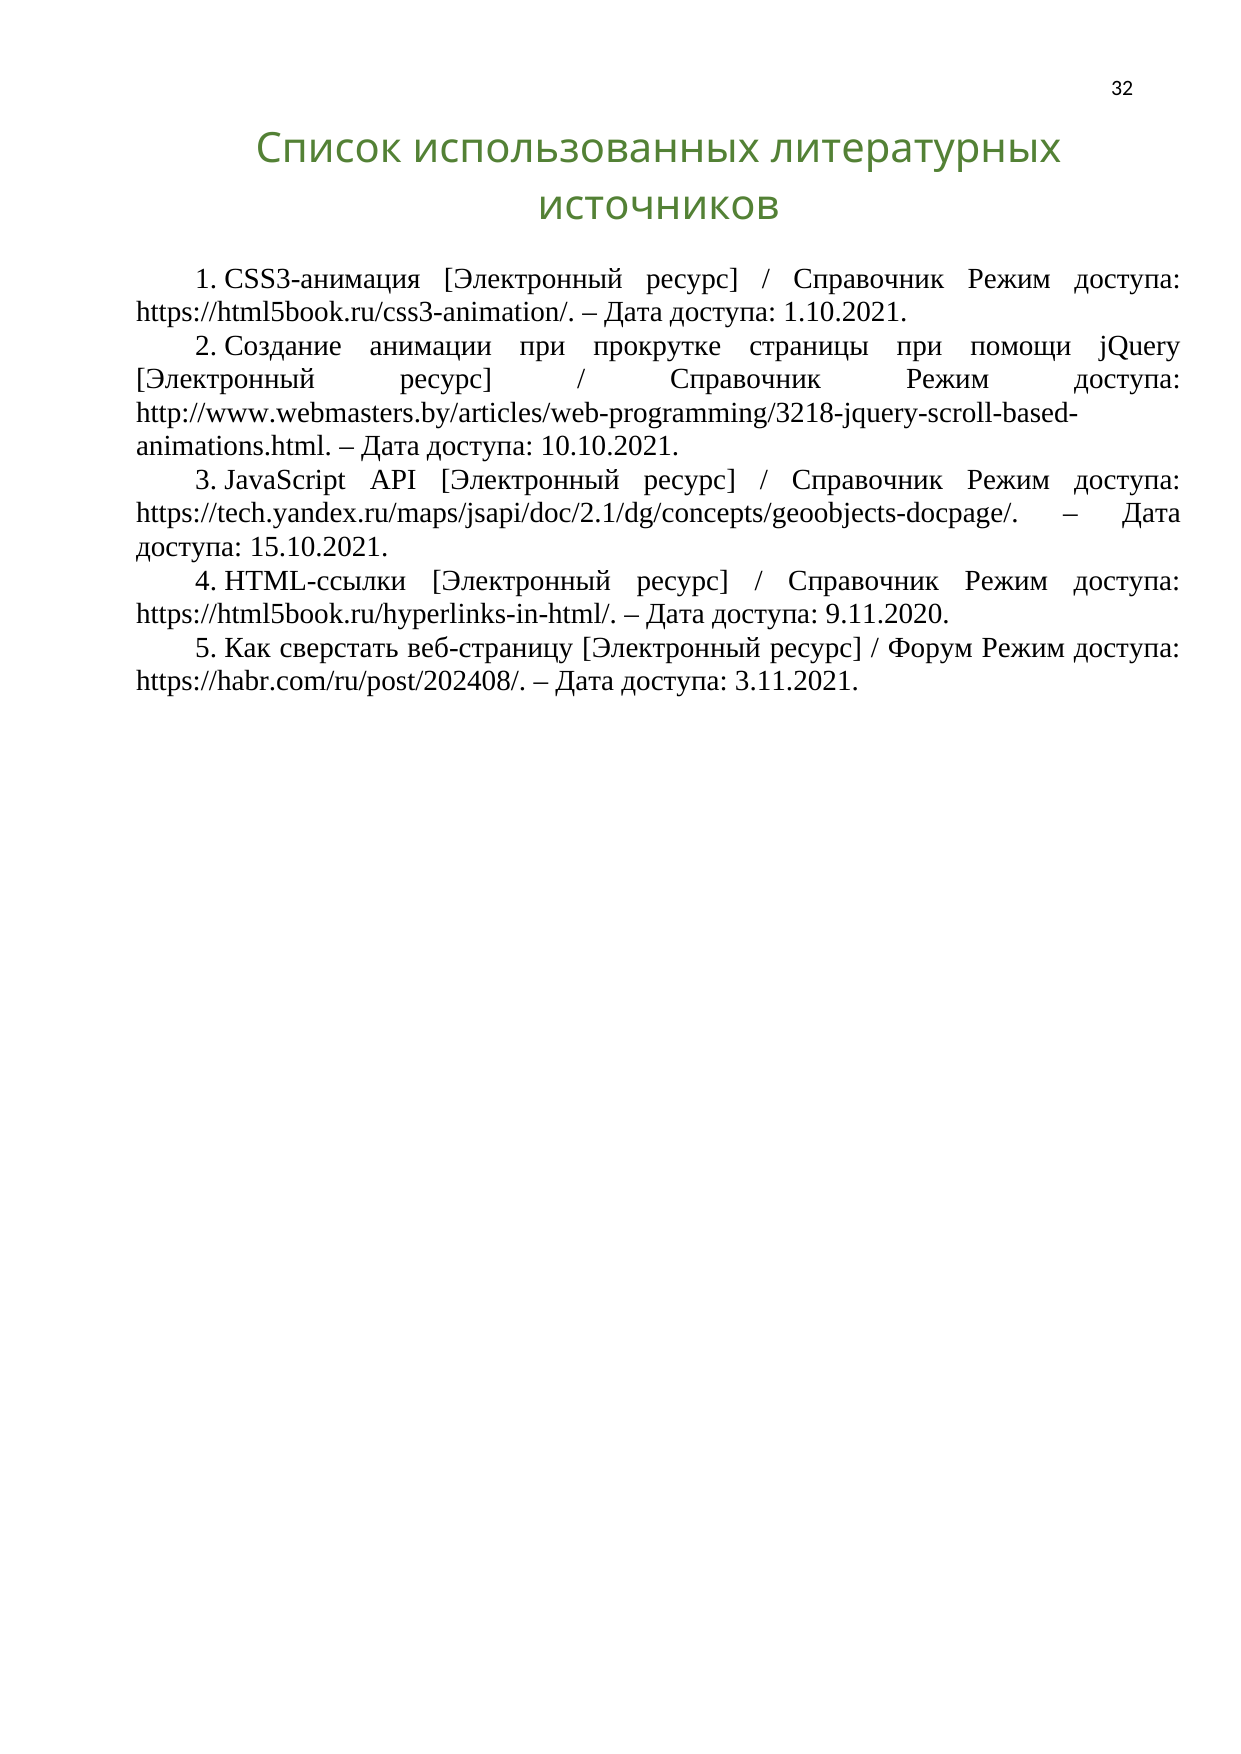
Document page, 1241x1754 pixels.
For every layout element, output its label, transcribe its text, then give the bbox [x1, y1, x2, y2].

list Как сверстать веб-страницу [Электронный ресурс] / Форум Режим доступа: https://habr.com/ru/post/202408/. – Дата доступа: 3.11.2021. [136, 630, 1181, 697]
subtitle Список использованных литературных источников [136, 118, 1181, 232]
list Создание анимации при прокрутке страницы при помощи jQuery [Электронный ресурс] / Справочник Режим доступа: http://www.webmasters.by/articles/web-programming/3218-jquery-scroll-based-animations.html. – Дата доступа: 10.10.2021. [136, 328, 1181, 462]
list JavaScript API [Электронный ресурс] / Справочник Режим доступа: https://tech.yandex.ru/maps/jsapi/doc/2.1/dg/concepts/geoobjects-docpage/. – Дата доступа: 15.10.2021. [136, 462, 1181, 563]
list HTML-ссылки [Электронный ресурс] / Справочник Режим доступа: https://html5book.ru/hyperlinks-in-html/. – Дата доступа: 9.11.2020. [136, 563, 1181, 630]
list CSS3-анимация [Электронный ресурс] / Справочник Режим доступа: https://html5book.ru/css3-animation/. – Дата доступа: 1.10.2021. [136, 261, 1181, 328]
